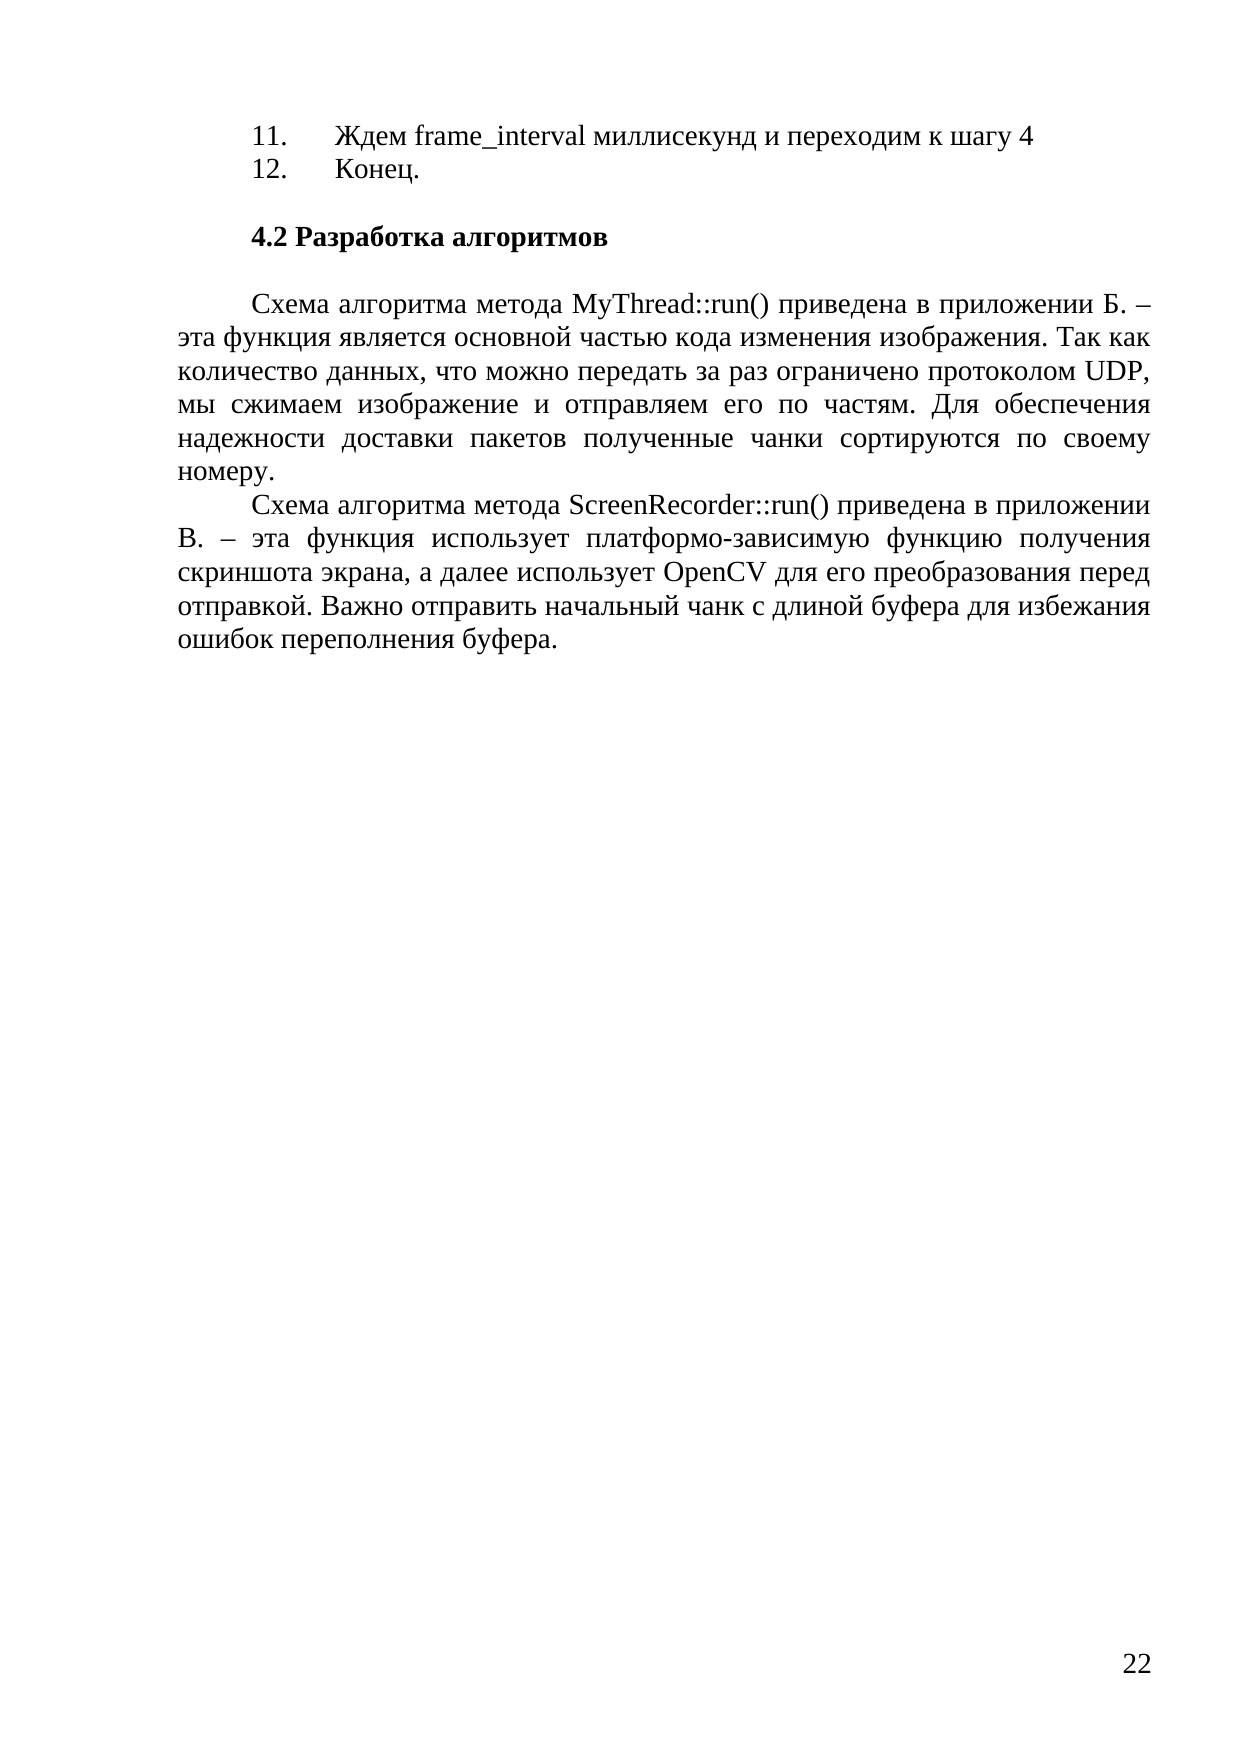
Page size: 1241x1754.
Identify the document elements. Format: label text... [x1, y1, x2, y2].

text Схема алгоритма метода MyThread::run() приведена в приложении Б. – эта функция является основной частью кода изменения изображения. Так как количество данных, что можно передать за раз ограничено протоколом UDP, мы сжимаем изображение и отправляем его по частям. Для обеспечения надежности доставки пакетов полученные чанки сортируются по своему номеру. [177, 286, 1152, 487]
text Схема алгоритма метода ScreenRecorder::run() приведена в приложении В. – эта функция использует платформо-зависимую функцию получения скриншота экрана, а далее использует OpenCV для его преобразования перед отправкой. Важно отправить начальный чанк с длиной буфера для избежания ошибок переполнения буфера. [177, 487, 1152, 655]
text 12. Конец. [177, 152, 1152, 185]
subtitle 4.2 Разработка алгоритмов [177, 219, 1152, 252]
text 11. Ждем frame_interval миллисекунд и переходим к шагу 4 [177, 118, 1152, 152]
